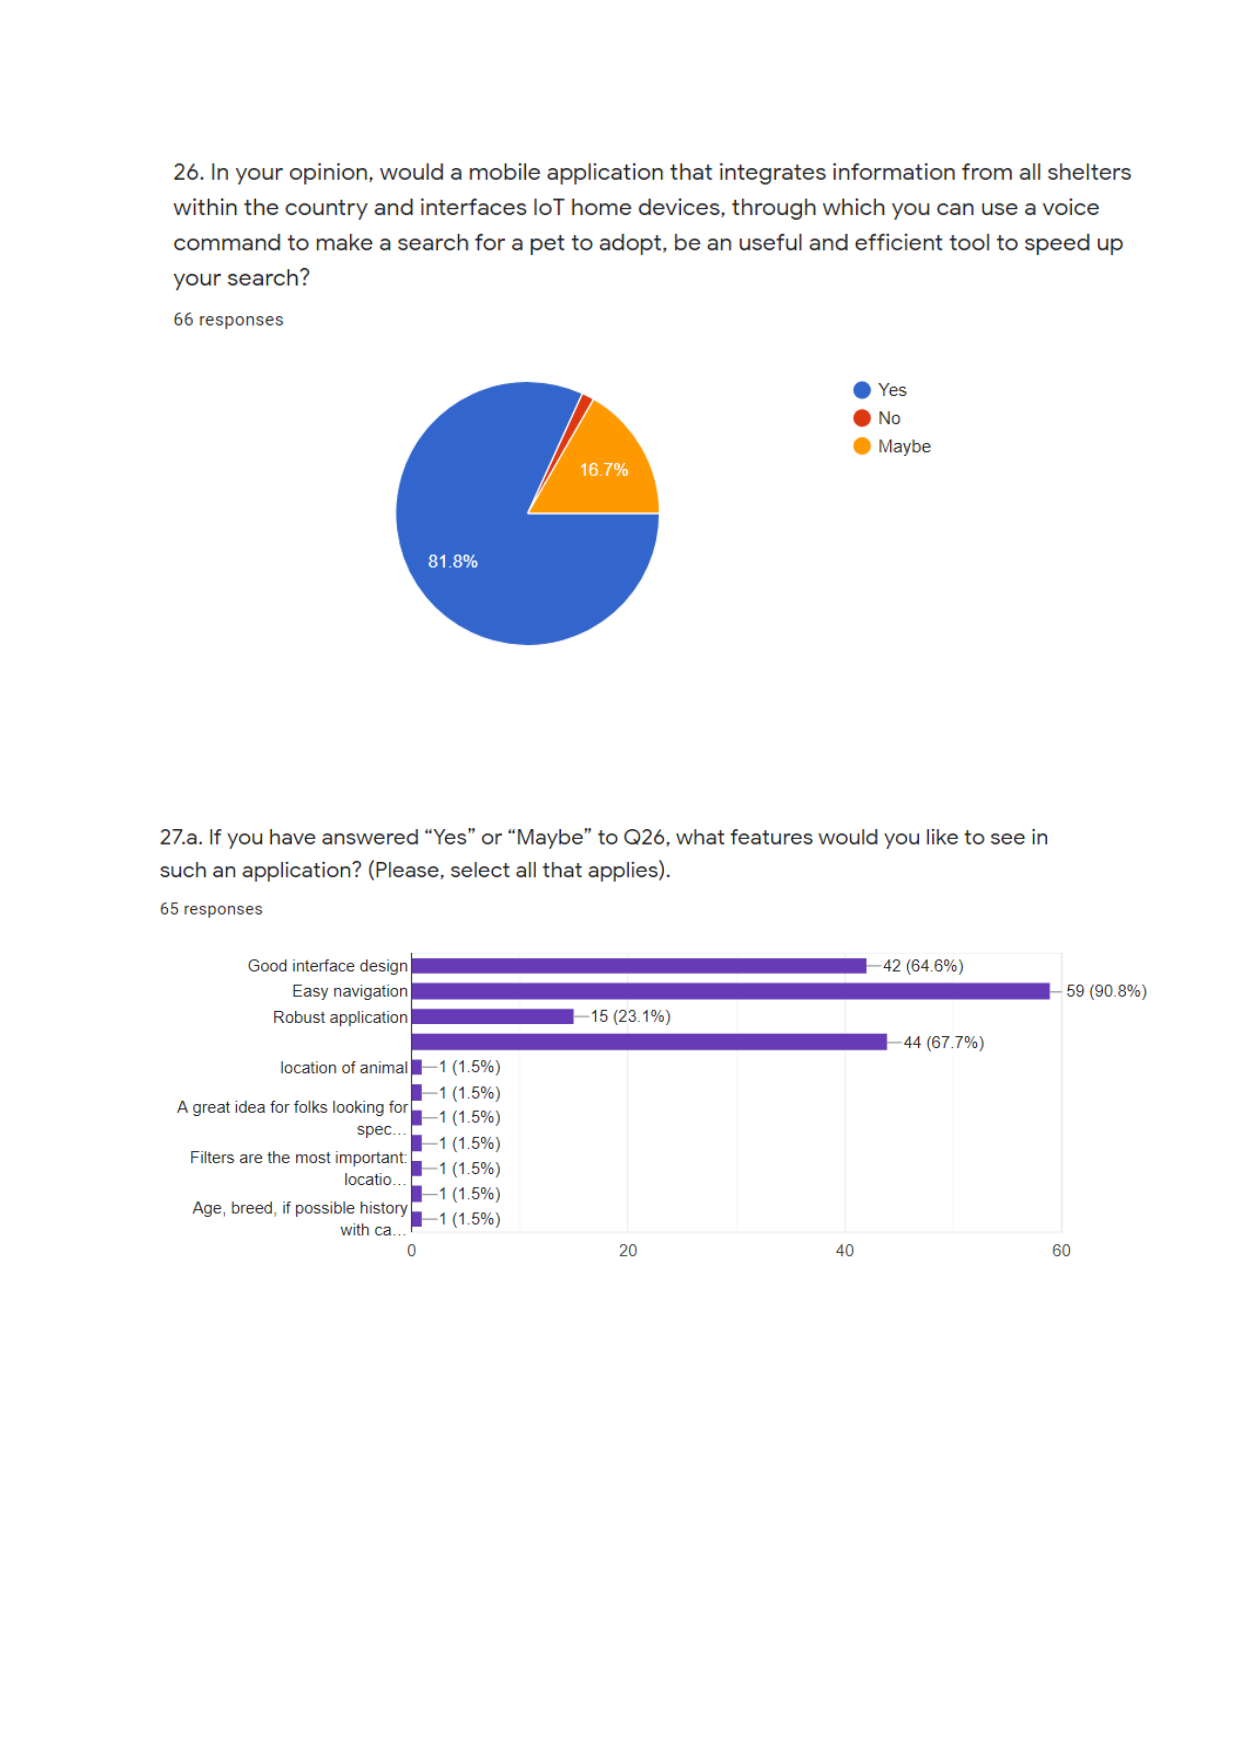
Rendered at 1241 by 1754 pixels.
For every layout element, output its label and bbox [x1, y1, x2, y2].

picture [150, 150, 1154, 658]
picture [150, 816, 1154, 1266]
